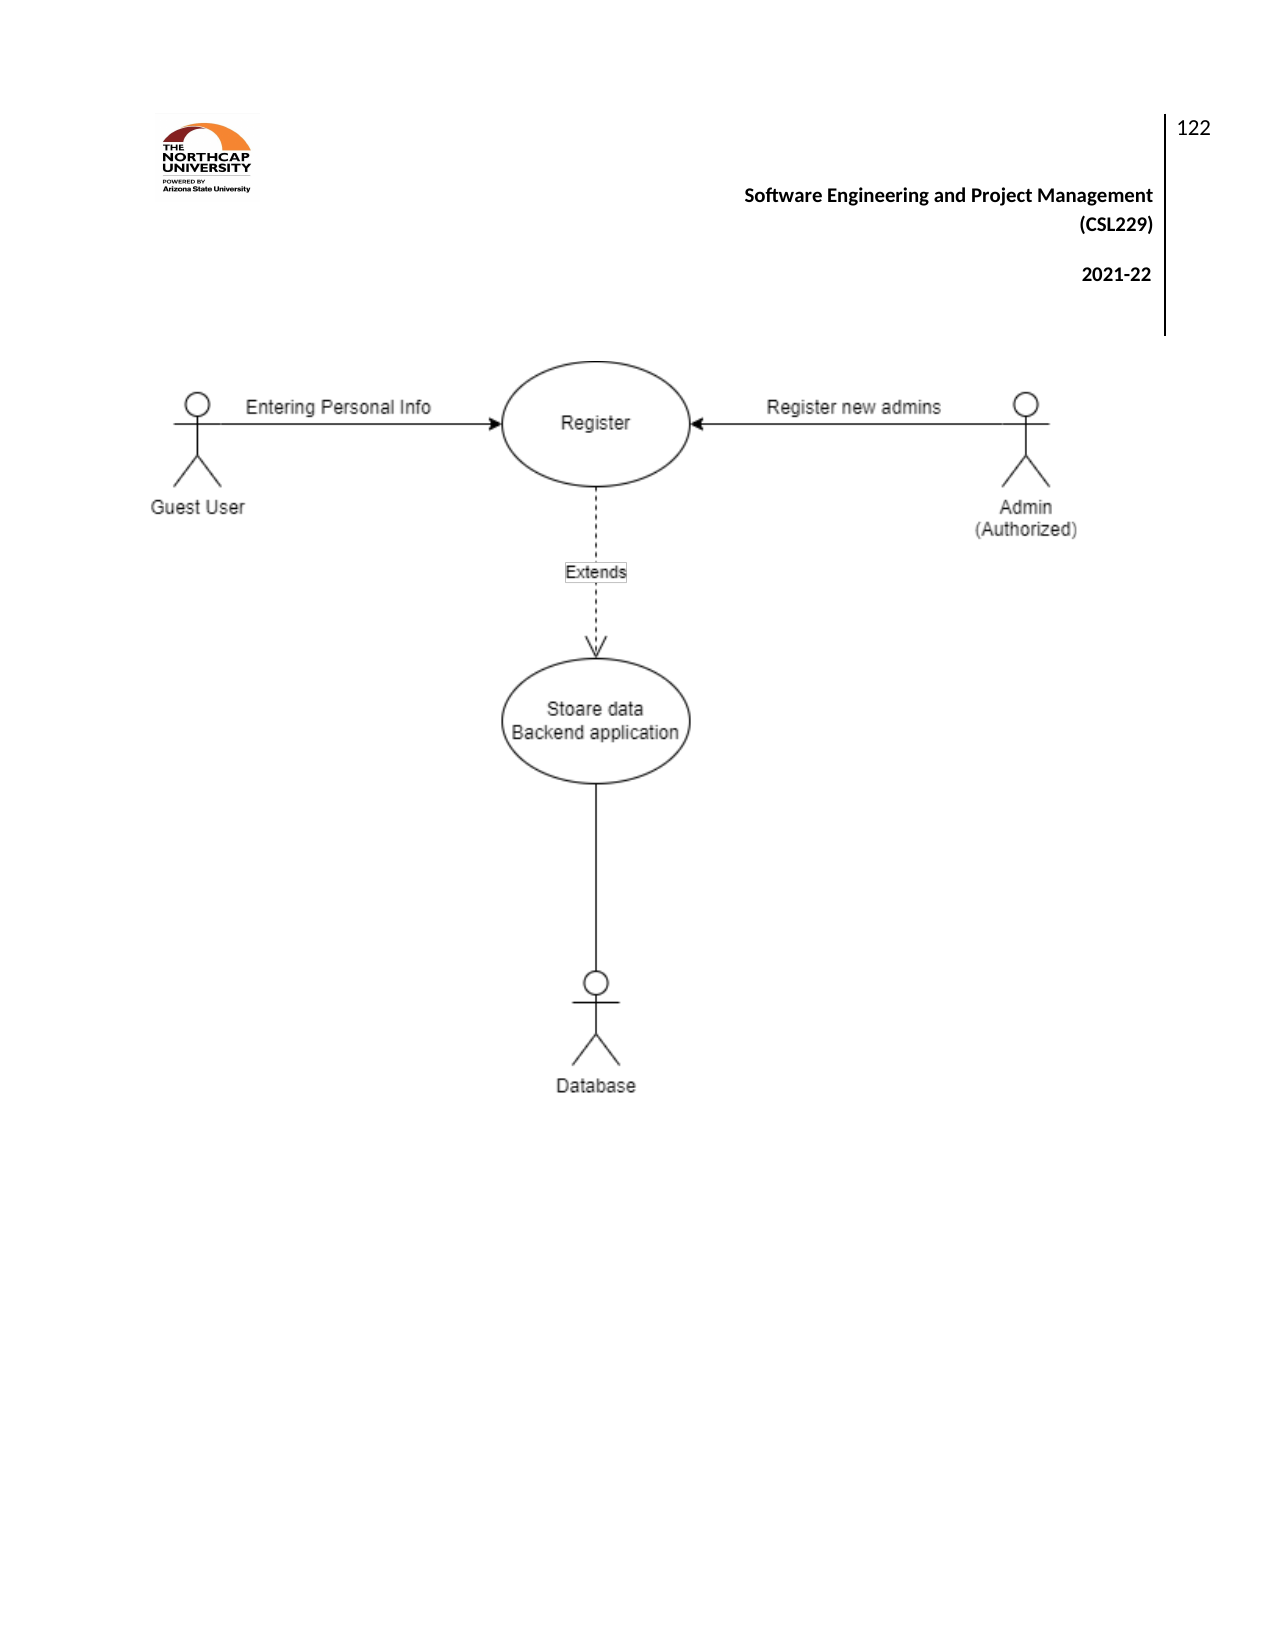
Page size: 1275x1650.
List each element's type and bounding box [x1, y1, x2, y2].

picture [155, 113, 260, 202]
picture [150, 361, 1077, 1099]
